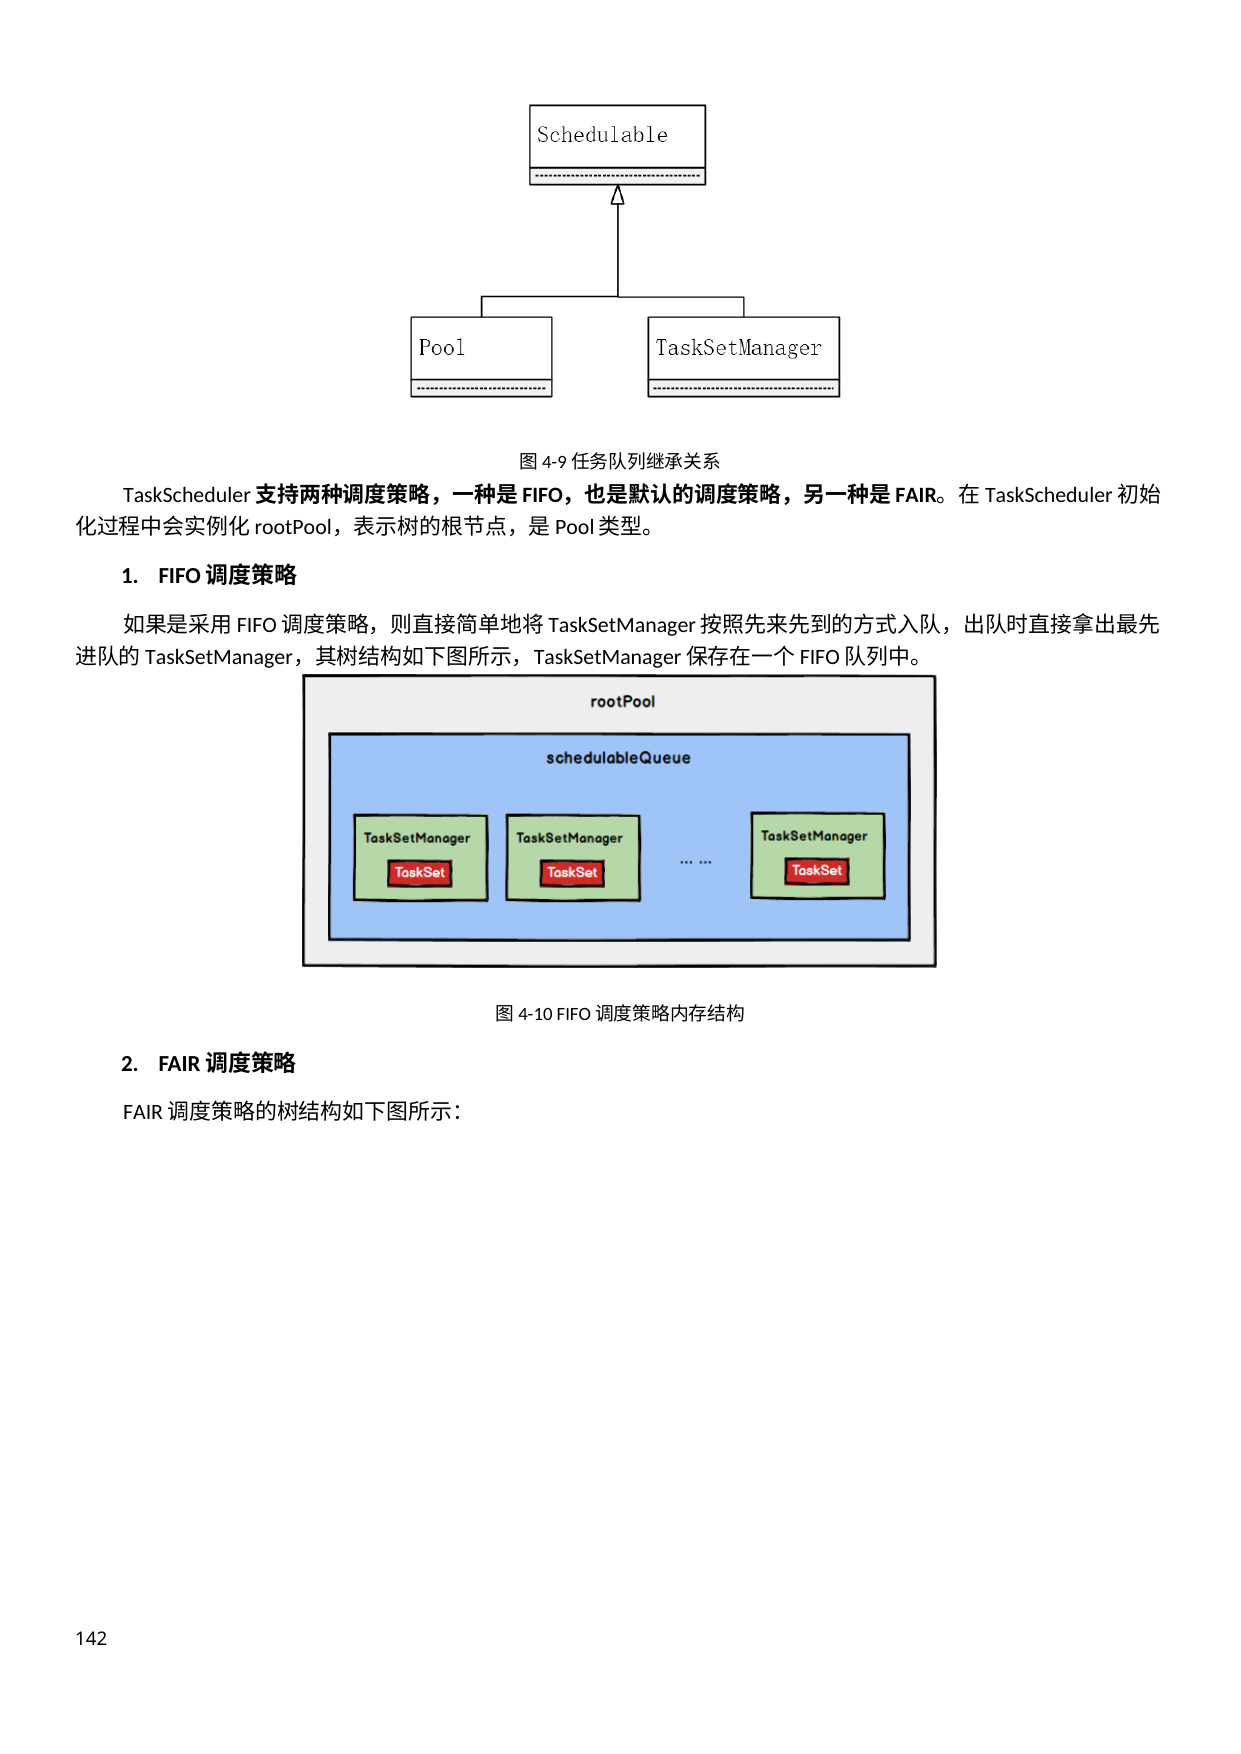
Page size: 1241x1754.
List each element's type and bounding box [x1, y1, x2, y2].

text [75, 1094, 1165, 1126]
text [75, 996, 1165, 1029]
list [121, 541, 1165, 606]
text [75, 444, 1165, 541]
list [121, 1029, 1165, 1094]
picture [299, 671, 941, 972]
picture [369, 86, 872, 421]
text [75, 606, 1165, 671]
